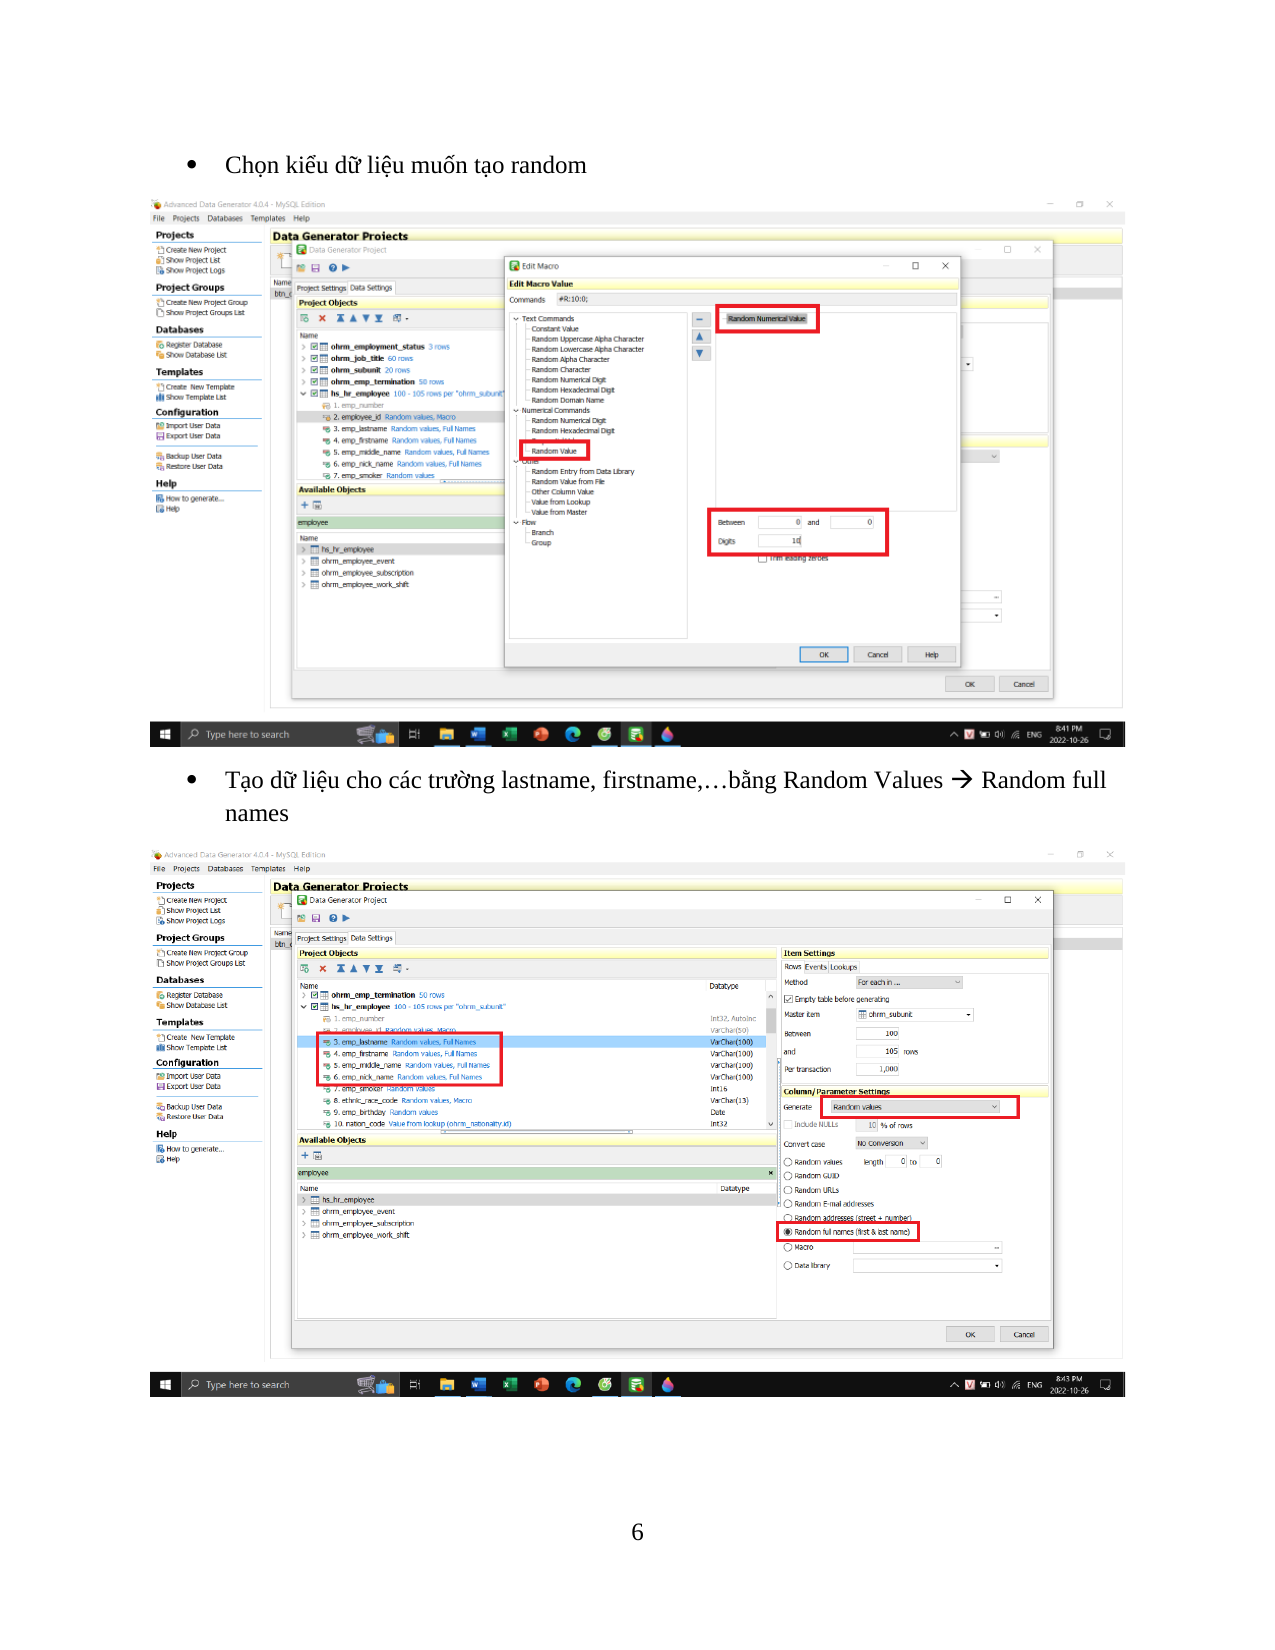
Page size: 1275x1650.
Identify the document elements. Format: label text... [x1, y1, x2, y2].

picture [150, 197, 1125, 747]
list Chọn kiểu dữ liệu muốn tạo random [187, 150, 1125, 179]
picture [150, 847, 1125, 1397]
list Tạo dữ liệu cho các trường lastname, firstname,…bằng Random Values Random full names [187, 765, 1125, 827]
